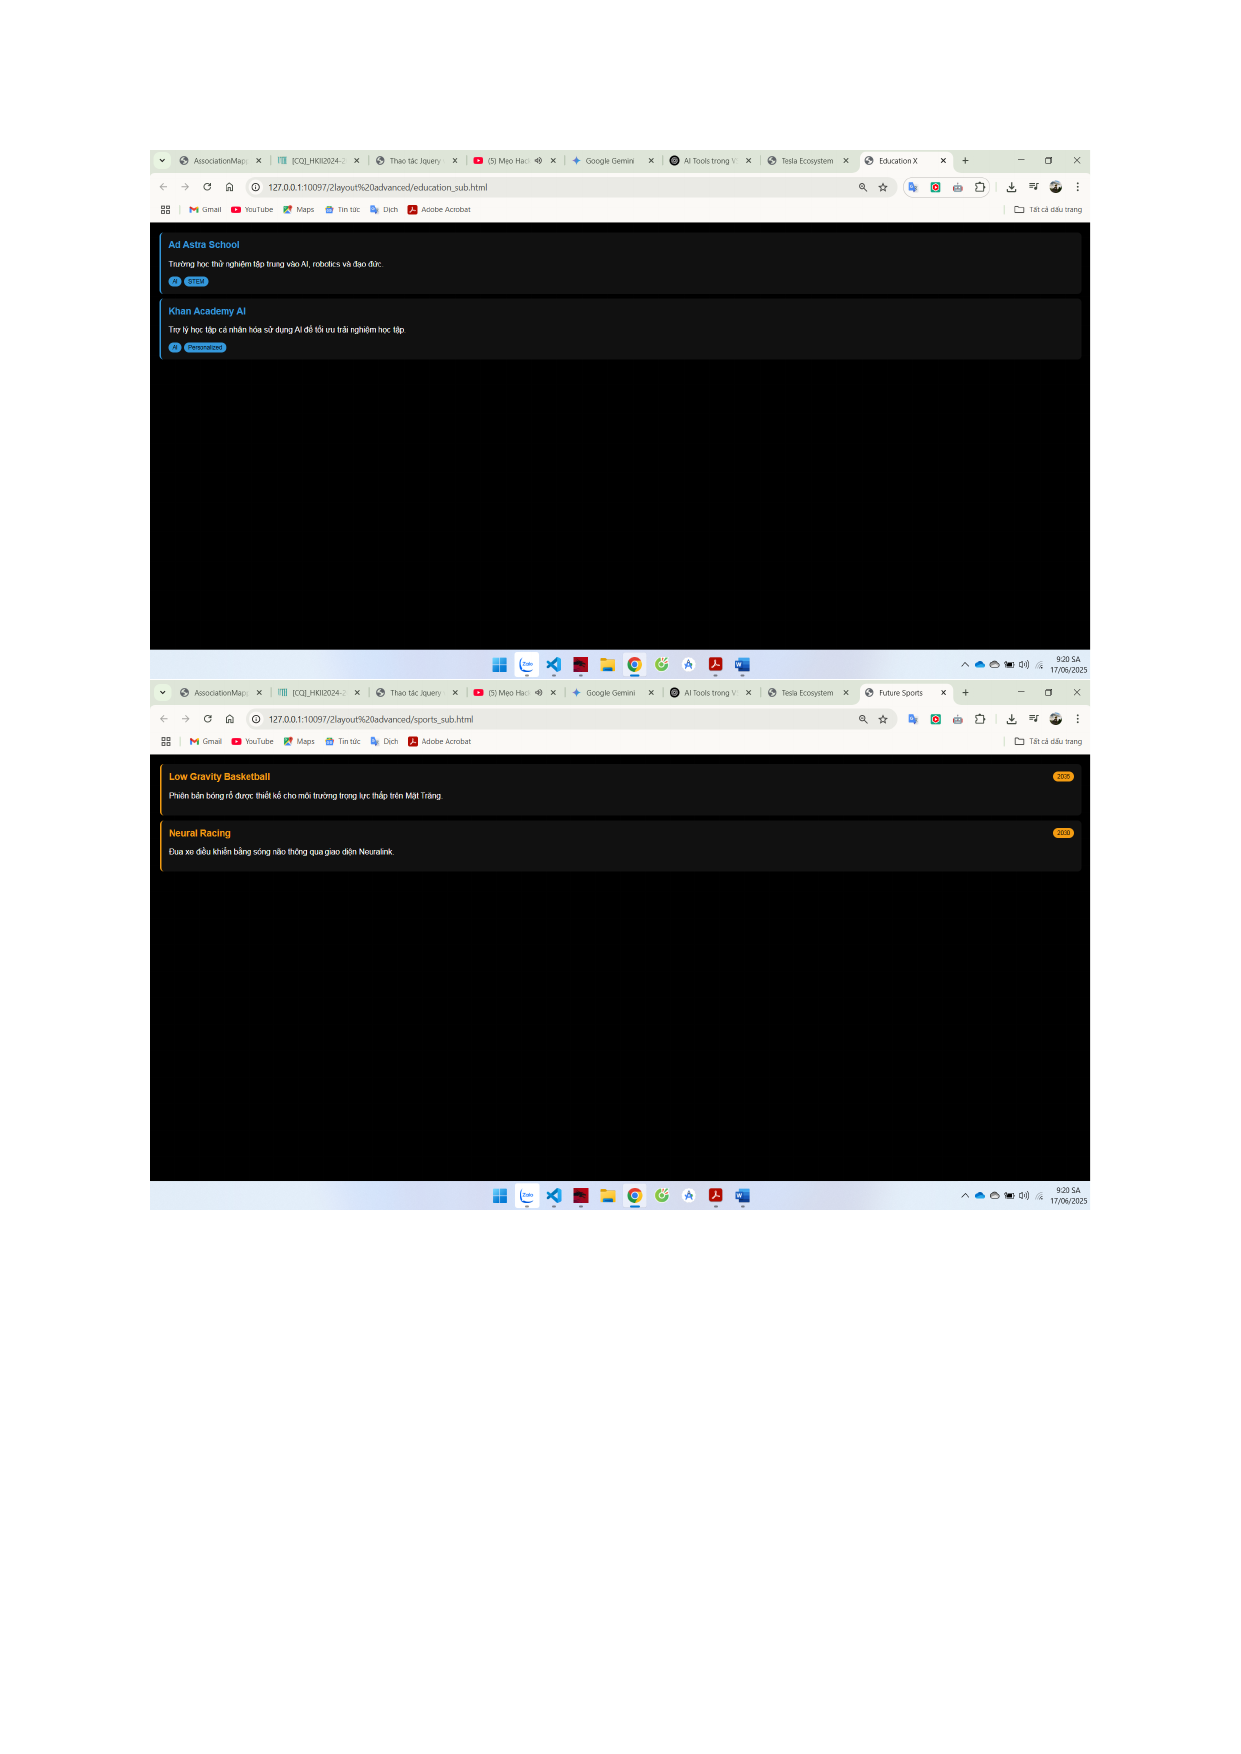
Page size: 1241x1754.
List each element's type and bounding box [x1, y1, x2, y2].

picture [150, 150, 1091, 679]
picture [150, 680, 1091, 1210]
